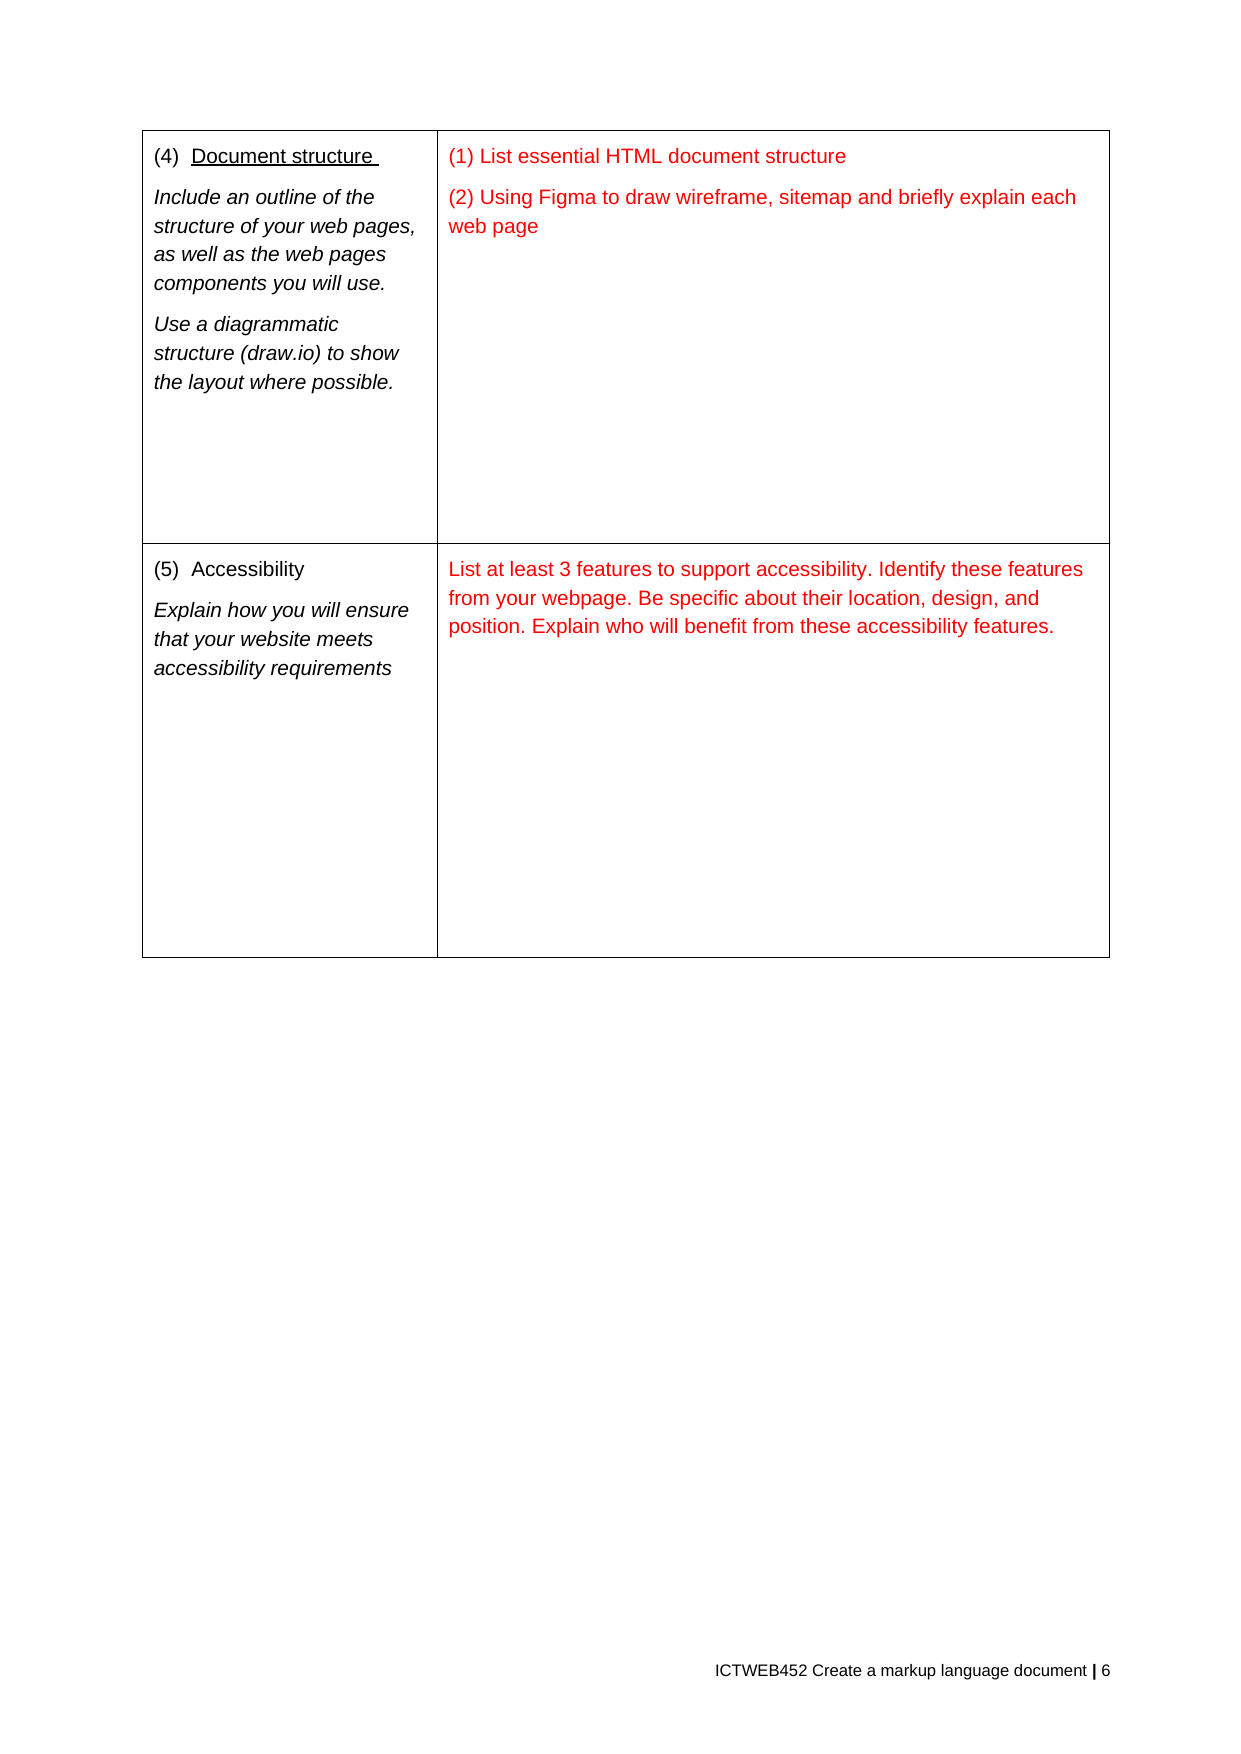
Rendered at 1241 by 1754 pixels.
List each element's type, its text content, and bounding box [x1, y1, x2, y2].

table_cell Accessibility Explain how you will ensure that your website meets accessibility requirements [143, 544, 437, 957]
table_cell Document structure Include an outline of the structure of your web pages, as well as the web pages components you will use. Use a diagrammatic structure (draw.io) to show the layout where possible. [143, 131, 437, 543]
table_cell List at least 3 features to support accessibility. Identify these features from your webpage. Be specific about their location, design, and position. Explain who will benefit from these accessibility features. [438, 544, 1109, 957]
table_cell (1) List essential HTML document structure (2) Using Figma to draw wireframe, sitemap and briefly explain each web page [438, 131, 1109, 543]
